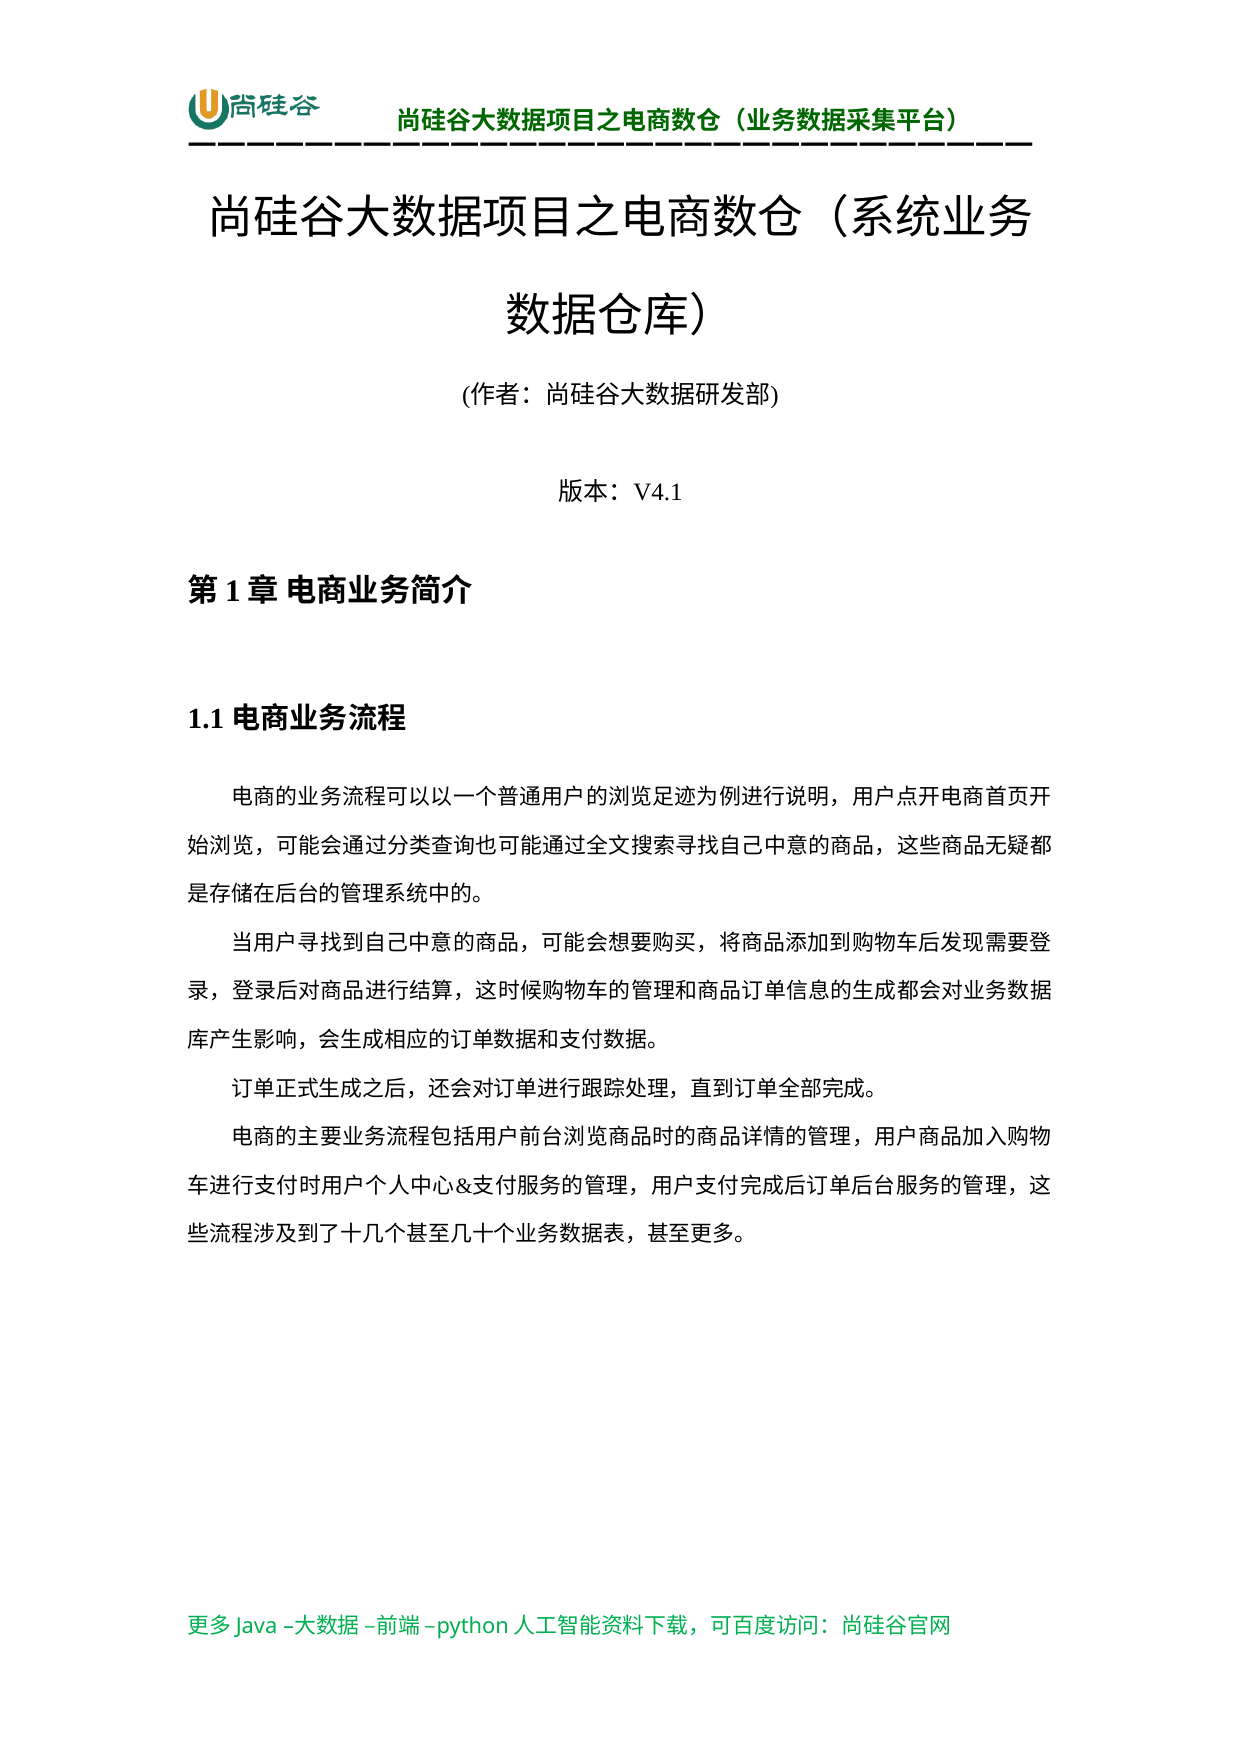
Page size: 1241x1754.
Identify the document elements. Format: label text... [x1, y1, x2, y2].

text 电商的业务流程可以以一个普通用户的浏览足迹为例进行说明，用户点开电商首页开始浏览，可能会通过分类查询也可能通过全文搜索寻找自己中意的商品，这些商品无疑都是存储在后台的管理系统中的。 [187, 778, 1053, 908]
text 版本：V4.1 [187, 457, 1053, 522]
text 电商的主要业务流程包括用户前台浏览商品时的商品详情的管理，用户商品加入购物车进行支付时用户个人中心&支付服务的管理，用户支付完成后订单后台服务的管理，这些流程涉及到了十几个甚至几十个业务数据表，甚至更多。 [187, 1118, 1053, 1248]
picture [187, 88, 320, 130]
subtitle 第1章 电商业务简介 [187, 555, 1053, 620]
text 当用户寻找到自己中意的商品，可能会想要购买，将商品添加到购物车后发现需要登录，登录后对商品进行结算，这时候购物车的管理和商品订单信息的生成都会对业务数据库产生影响，会生成相应的订单数据和支付数据。 [187, 924, 1053, 1054]
text (作者：尚硅谷大数据研发部) [187, 360, 1053, 425]
text 订单正式生成之后，还会对订单进行跟踪处理，直到订单全部完成。 [187, 1070, 1053, 1103]
subtitle 1.1 电商业务流程 [187, 683, 1053, 748]
text 尚硅谷大数据项目之电商数仓（系统业务数据仓库） [187, 165, 1053, 360]
